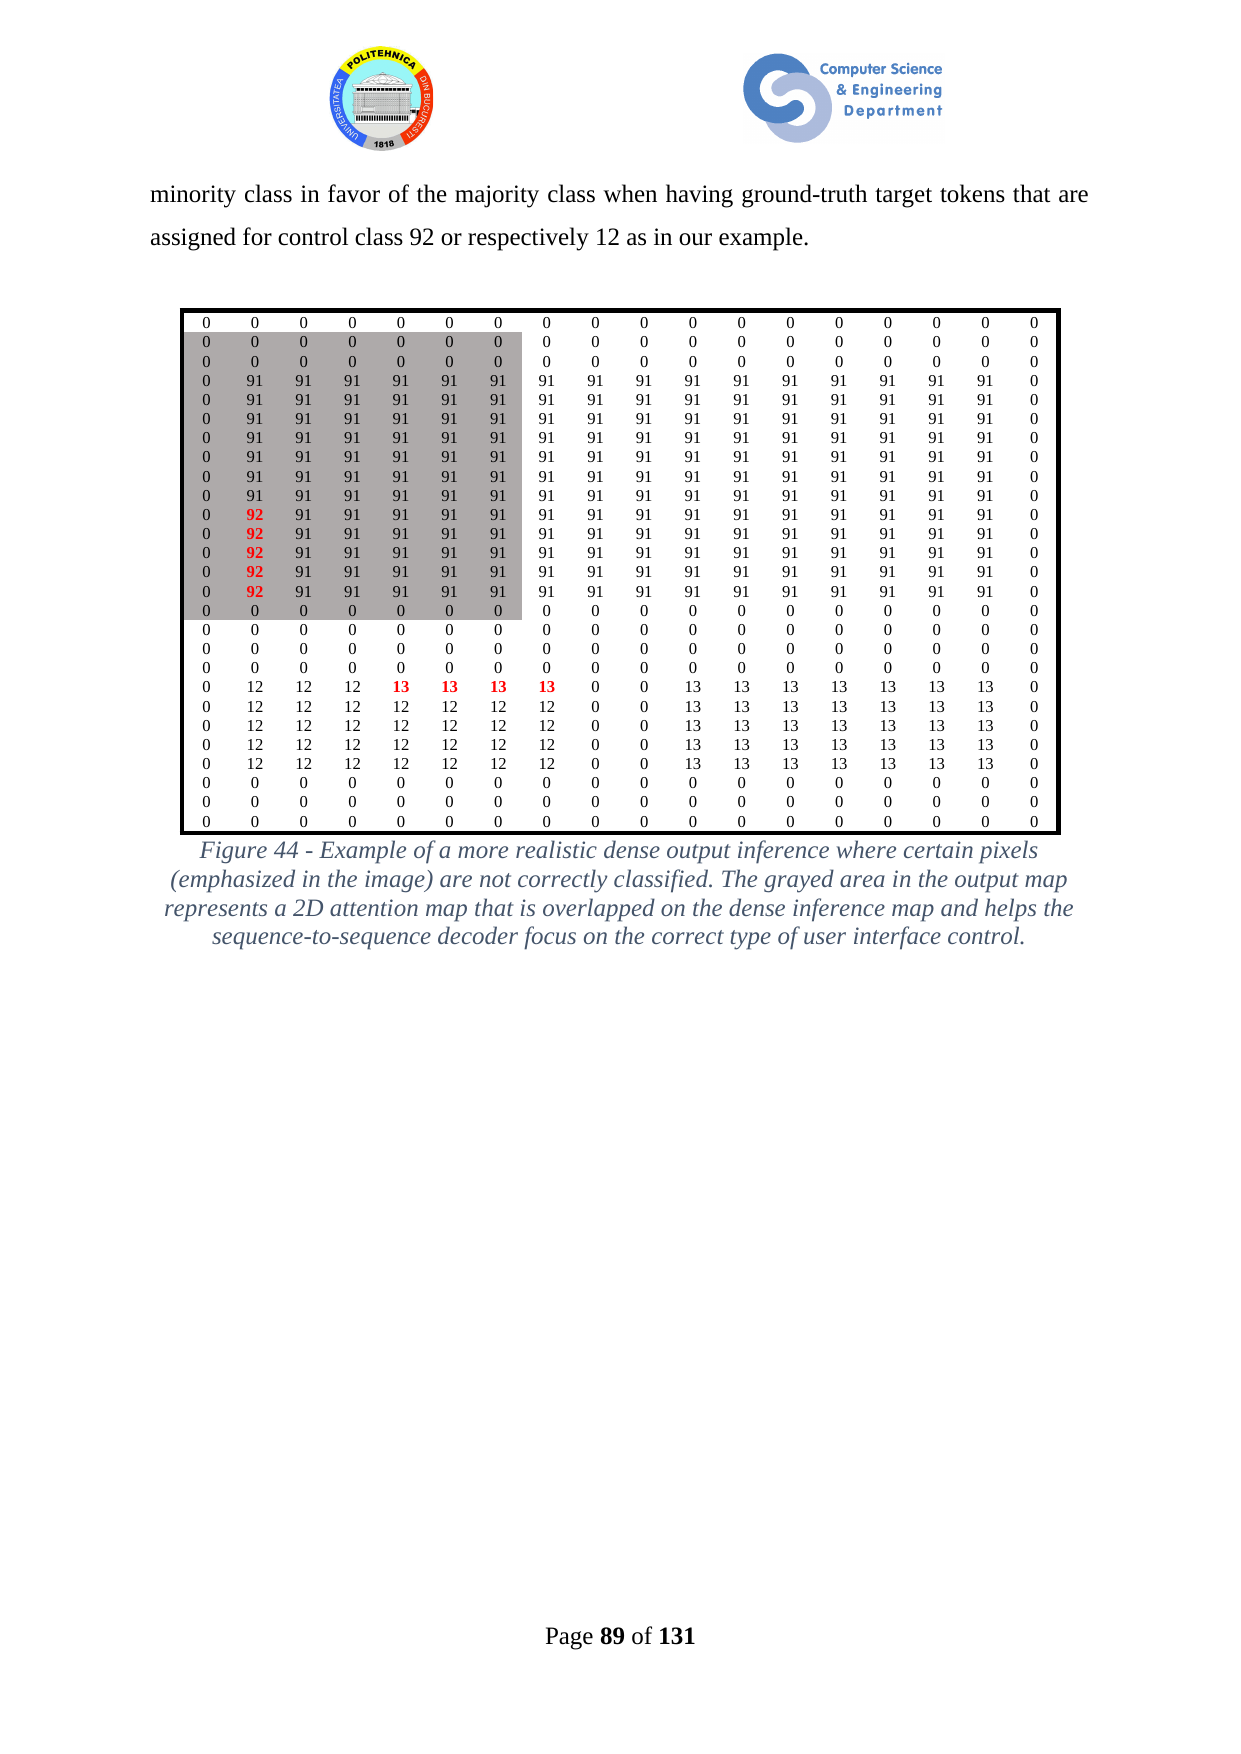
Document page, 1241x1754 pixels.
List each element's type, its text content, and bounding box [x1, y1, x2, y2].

picture [742, 53, 946, 144]
picture [329, 46, 434, 151]
table_header Figure 44 - Example of a more realistic dense output inference where certain pixels (emphasized in the image) are not correctly classified. The grayed area in the output map represents a 2D attention map that is overlapped on the dense inference map and helps the sequence-to-sequence decoder focus on the correct type of user interface control. [150, 308, 1090, 971]
